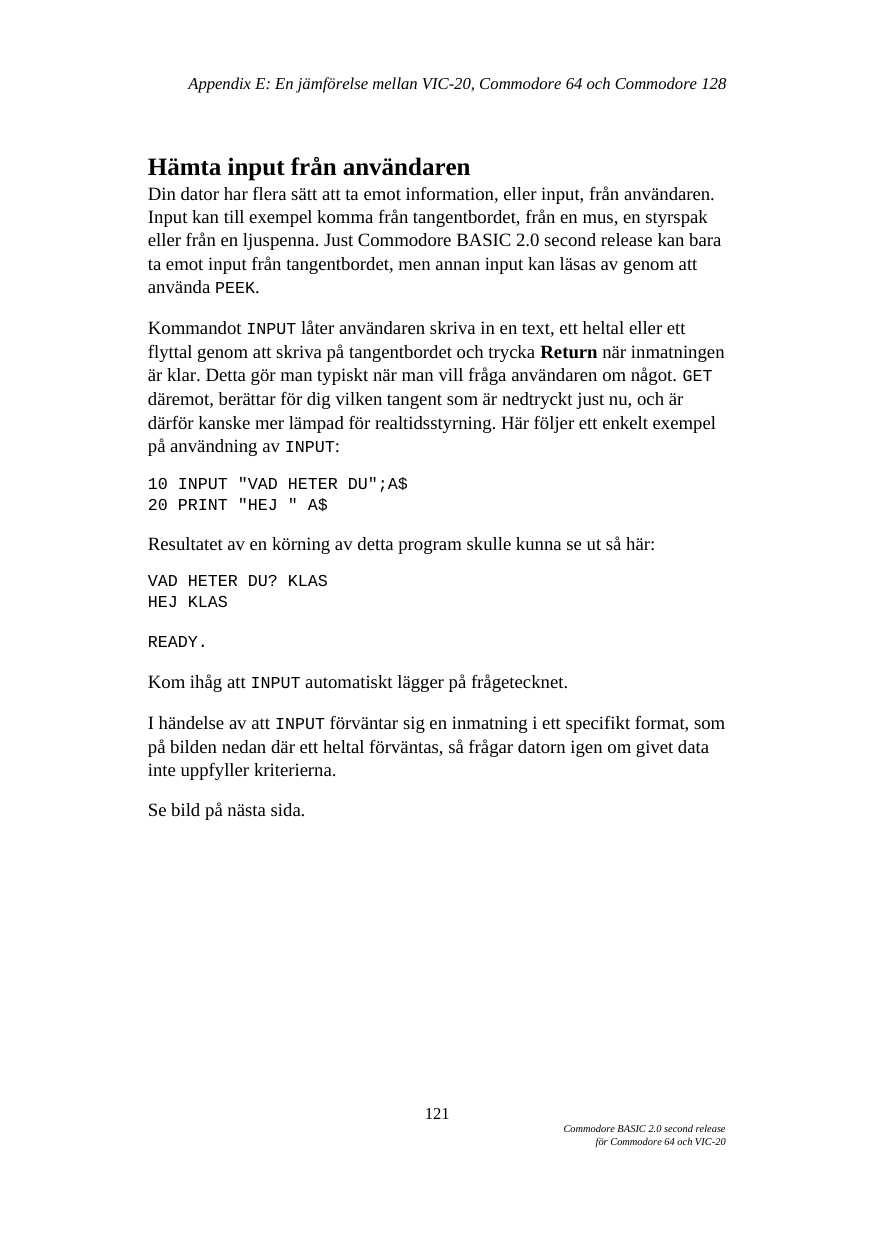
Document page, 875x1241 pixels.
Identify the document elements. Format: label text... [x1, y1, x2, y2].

text 10 INPUT "VAD HETER DU";A$ 20 PRINT "HEJ " A$ [148, 476, 726, 515]
text VAD HETER DU? KLAS HEJ KLAS READY. [148, 573, 726, 653]
text Resultatet av en körning av detta program skulle kunna se ut så här: [148, 533, 726, 554]
text Kommandot INPUT låter användaren skriva in en text, ett heltal eller ett flyttal genom att skriva på tangentbordet och trycka Return när inmatningen är klar. Detta gör man typiskt när man vill fråga användaren om något. GET däremot, berättar för dig vilken tangent som är nedtryckt just nu, och är därför kanske mer lämpad för realtidsstyrning. Här följer ett enkelt exempel på användning av INPUT: [148, 317, 726, 457]
text I händelse av att INPUT förväntar sig en inmatning i ett specifikt format, som på bilden nedan där ett heltal förväntas, så frågar datorn igen om givet data inte uppfyller kriterierna. [148, 712, 726, 781]
text Se bild på nästa sida. [148, 799, 726, 821]
subtitle Hämta input från användaren [148, 152, 726, 181]
text Din dator har flera sätt att ta emot information, eller input, från användaren. Input kan till exempel komma från tangentbordet, från en mus, en styrspak eller från en ljuspenna. Just Commodore BASIC 2.0 second release kan bara ta emot input från tangentbordet, men annan input kan läsas av genom att använda PEEK. [148, 183, 726, 298]
text Kom ihåg att INPUT automatiskt lägger på frågetecknet. [148, 671, 726, 693]
